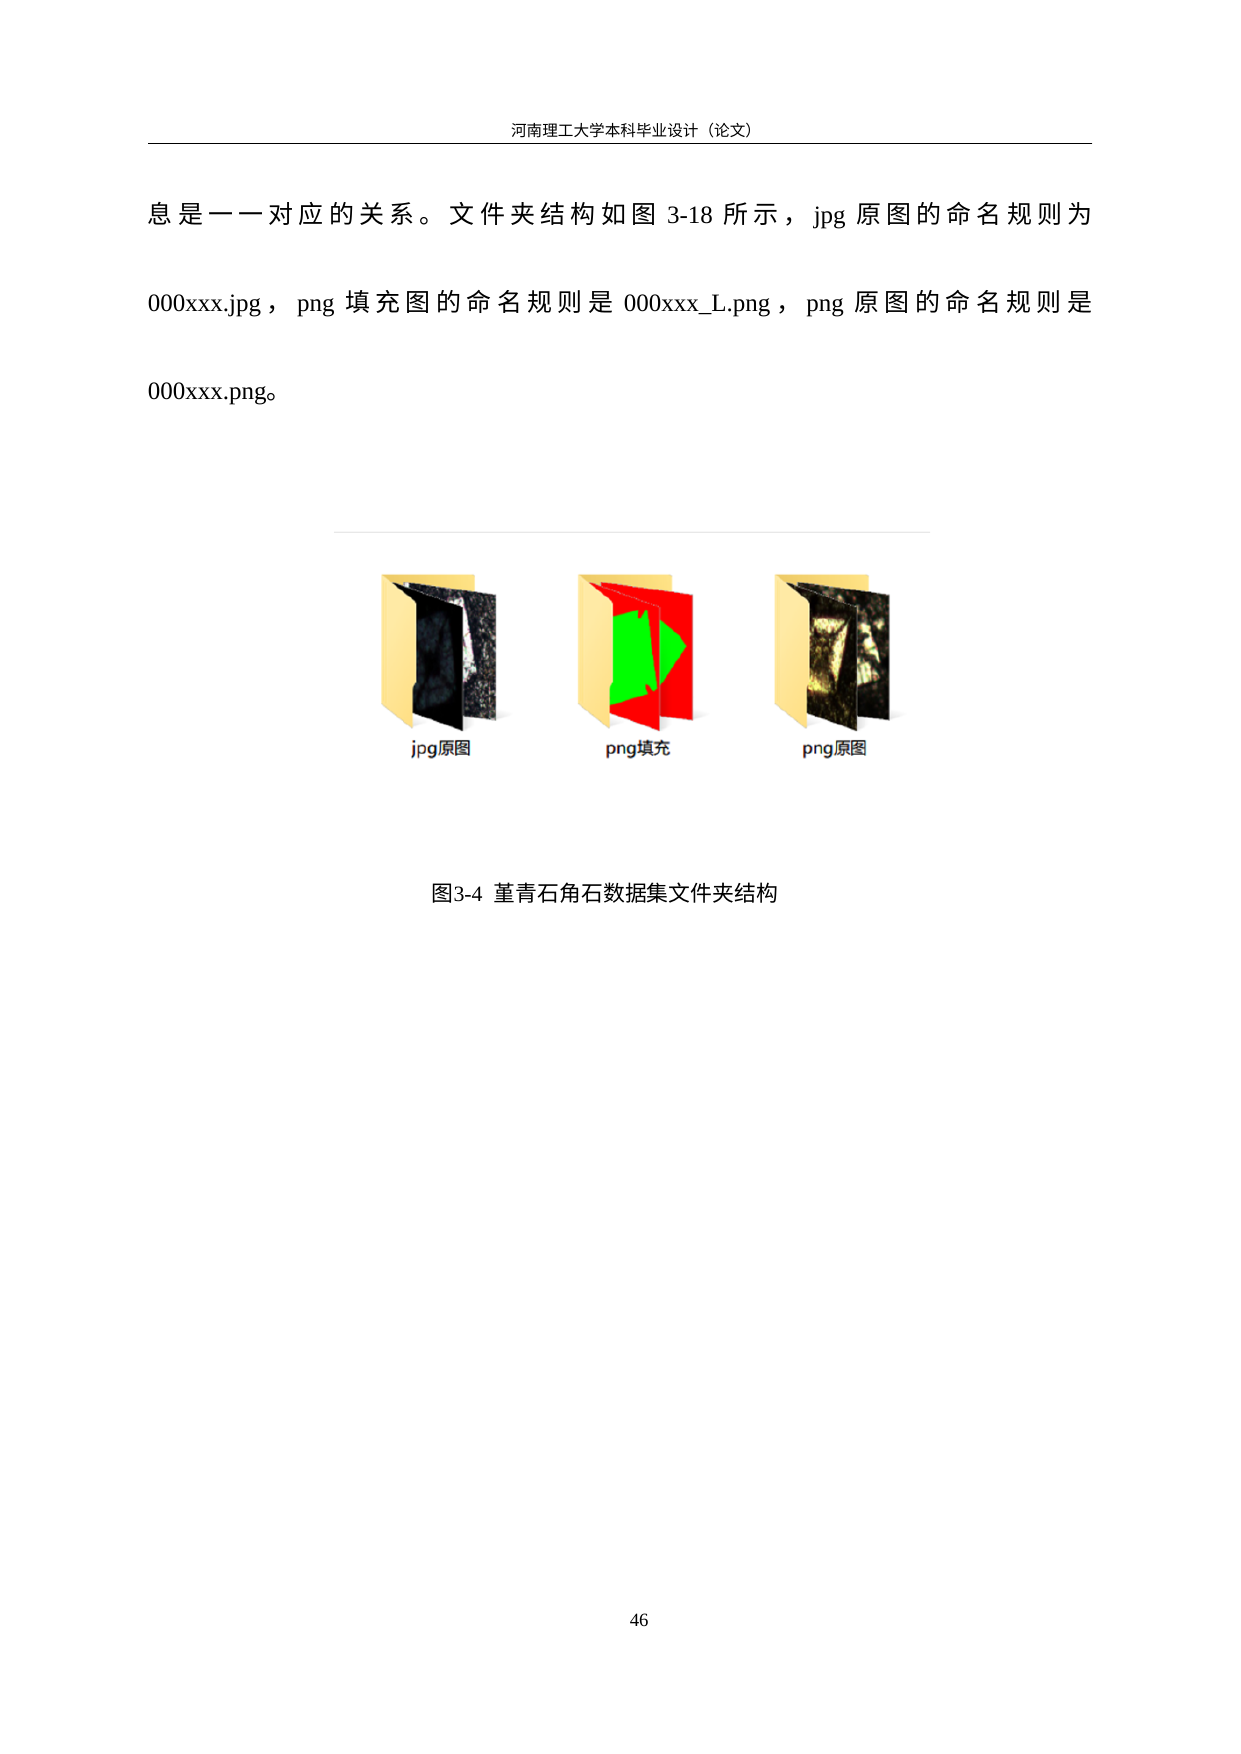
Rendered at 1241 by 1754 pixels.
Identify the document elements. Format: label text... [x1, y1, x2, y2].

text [148, 178, 1092, 423]
text 堇青石角石数据集文件夹结构 [148, 875, 1092, 909]
picture [234, 433, 1006, 860]
